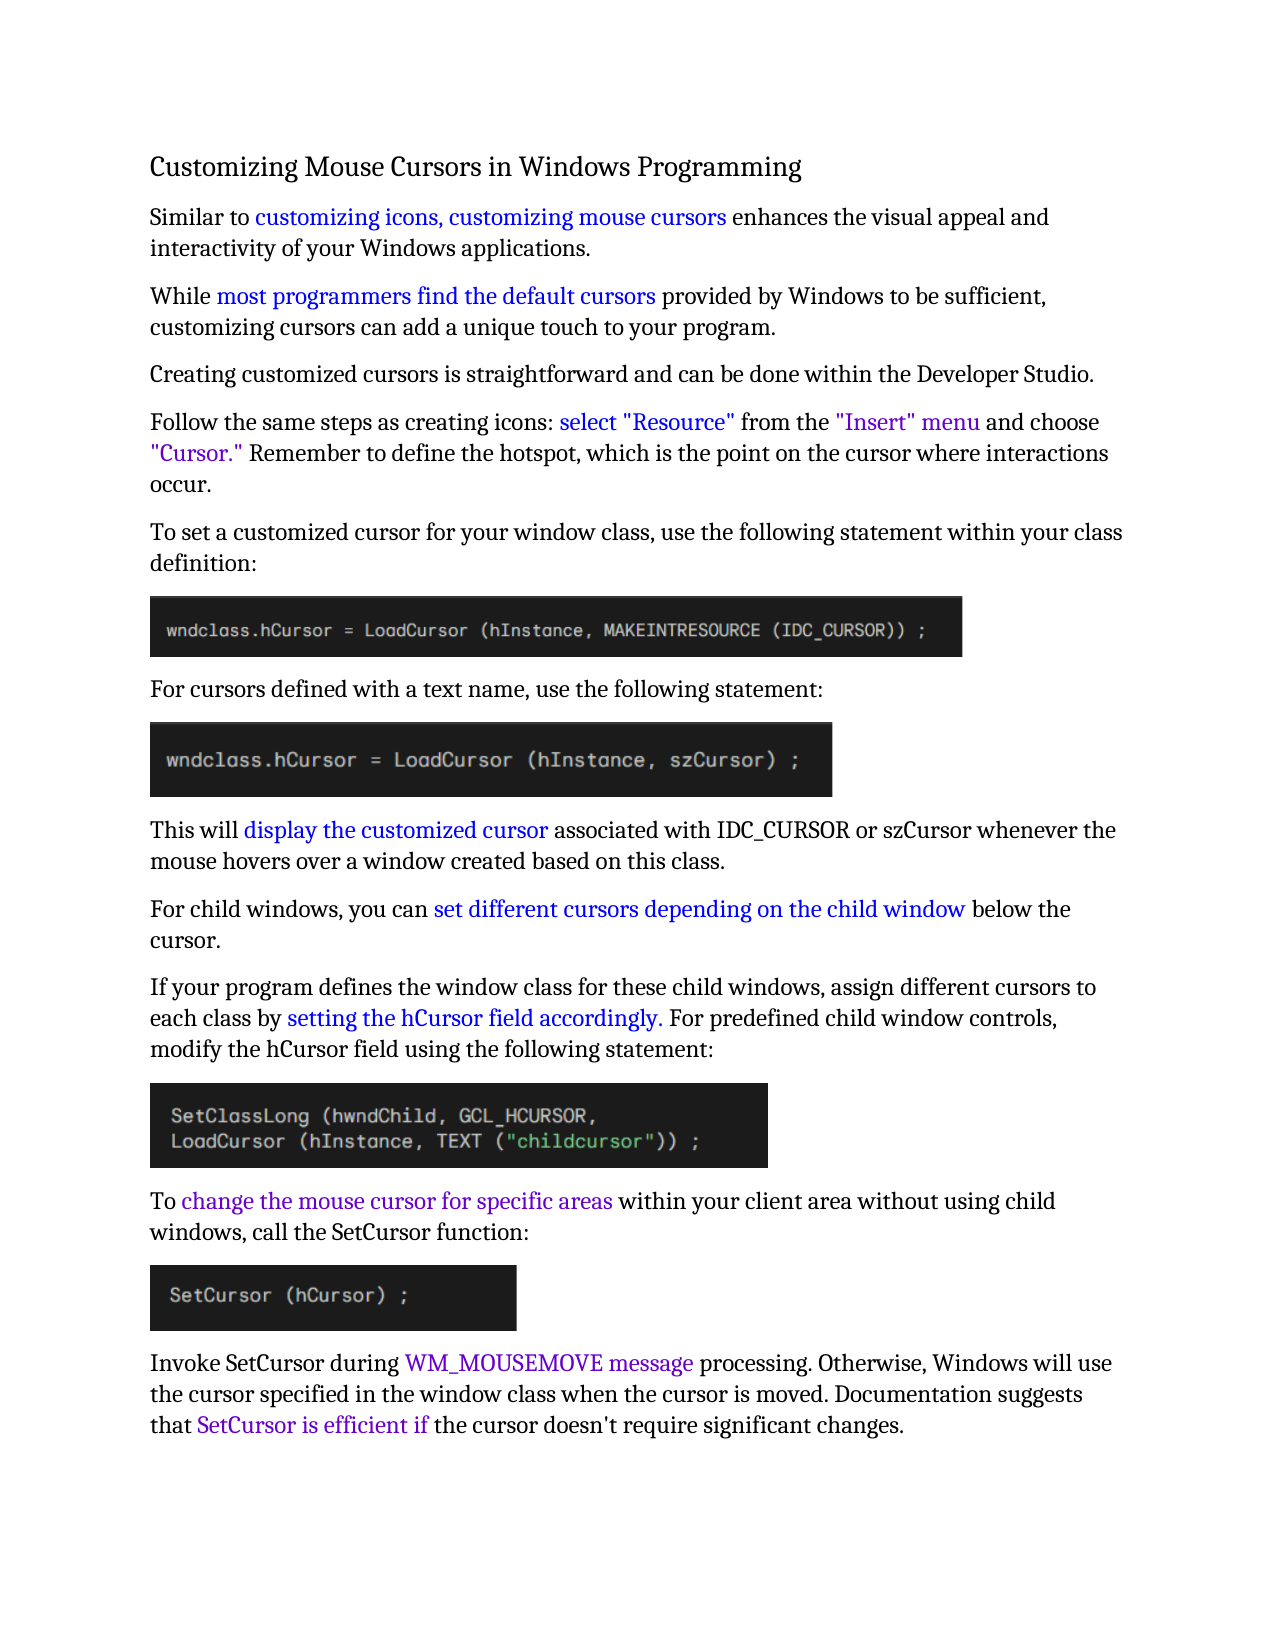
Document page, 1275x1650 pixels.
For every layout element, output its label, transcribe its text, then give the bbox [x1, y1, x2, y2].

picture [150, 1265, 517, 1331]
text Similar to customizing icons, customizing mouse cursors enhances the visual appeal and interactivity of your Windows applications. [150, 203, 1125, 263]
text For child windows, you can set different cursors depending on the child window below the cursor. [150, 894, 1125, 954]
text While most programmers find the default cursors provided by Windows to be sufficient, customizing cursors can add a unique touch to your program. [150, 282, 1125, 341]
text For cursors defined with a text name, use the following statement: [150, 675, 1125, 704]
text This will display the customized cursor associated with IDC_CURSOR or szCursor whenever the mouse hovers over a window created based on this class. [150, 816, 1125, 876]
text If your program defines the window class for these child windows, assign different cursors to each class by setting the hCursor field accordingly. For predefined child window controls, modify the hCursor field using the following statement: [150, 973, 1125, 1064]
text Invoke SetCursor during WM_MOUSEMOVE message processing. Otherwise, Windows will use the cursor specified in the window class when the cursor is moved. Documentation suggests that SetCursor is efficient if the cursor doesn't require significant changes. [150, 1349, 1125, 1440]
picture [150, 596, 963, 657]
picture [150, 722, 833, 797]
text Follow the same steps as creating icons: select "Resource" from the "Insert" menu and choose "Cursor." Remember to define the hotspot, which is the point on the cursor where interactions occur. [150, 408, 1125, 499]
picture [150, 1083, 768, 1168]
text To change the mouse cursor for specific areas within your client area without using child windows, call the SetCursor function: [150, 1187, 1125, 1247]
text Customizing Mouse Cursors in Windows Programming [150, 150, 1125, 183]
text Creating customized cursors is straightforward and can be done within the Developer Studio. [150, 360, 1125, 389]
text To set a customized cursor for your window class, use the following statement within your class definition: [150, 518, 1125, 578]
